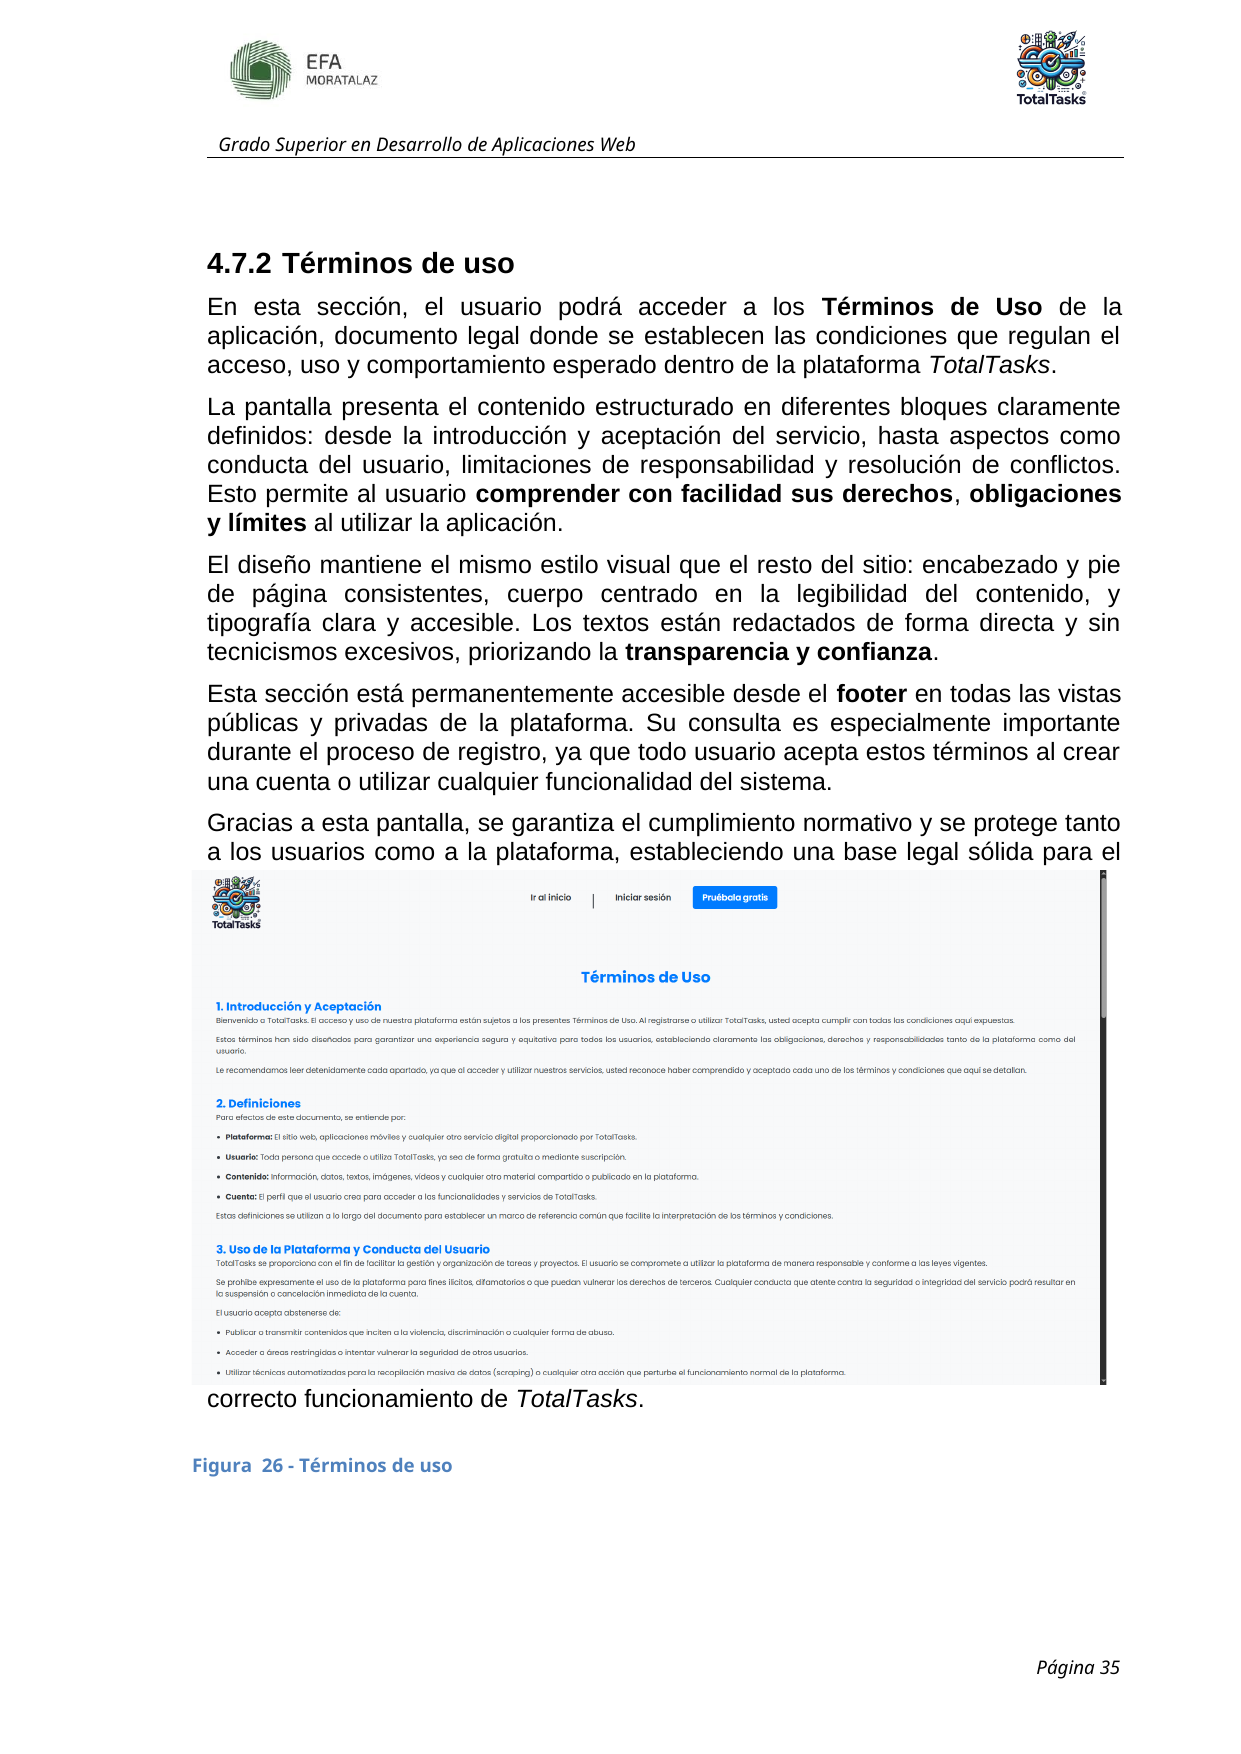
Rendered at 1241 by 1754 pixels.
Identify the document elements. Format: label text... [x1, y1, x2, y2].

subtitle Términos de uso [207, 250, 1122, 279]
picture [1000, 18, 1103, 120]
text La pantalla presenta el contenido estructurado en diferentes bloques claramente definidos: desde la introducción y aceptación del servicio, hasta aspectos como conducta del usuario, limitaciones de responsabilidad y resolución de conflictos. Esto permite al usuario comprender con facilidad sus derechos, obligaciones y límites al utilizar la aplicación. [207, 392, 1122, 537]
picture [206, 21, 410, 117]
text El diseño mantiene el mismo estilo visual que el resto del sitio: encabezado y pie de página consistentes, cuerpo centrado en la legibilidad del contenido, y tipografía clara y accesible. Los textos están redactados de forma directa y sin tecnicismos excesivos, priorizando la transparencia y confianza. [207, 550, 1122, 667]
text En esta sección, el usuario podrá acceder a los Términos de Uso de la aplicación, documento legal donde se establecen las condiciones que regulan el acceso, uso y comportamiento esperado dentro de la plataforma TotalTasks. [207, 292, 1122, 379]
picture [191, 870, 1107, 1385]
text Esta sección está permanentemente accesible desde el footer en todas las vistas públicas y privadas de la plataforma. Su consulta es especialmente importante durante el proceso de registro, ya que todo usuario acepta estos términos al crear una cuenta o utilizar cualquier funcionalidad del sistema. [207, 679, 1122, 796]
